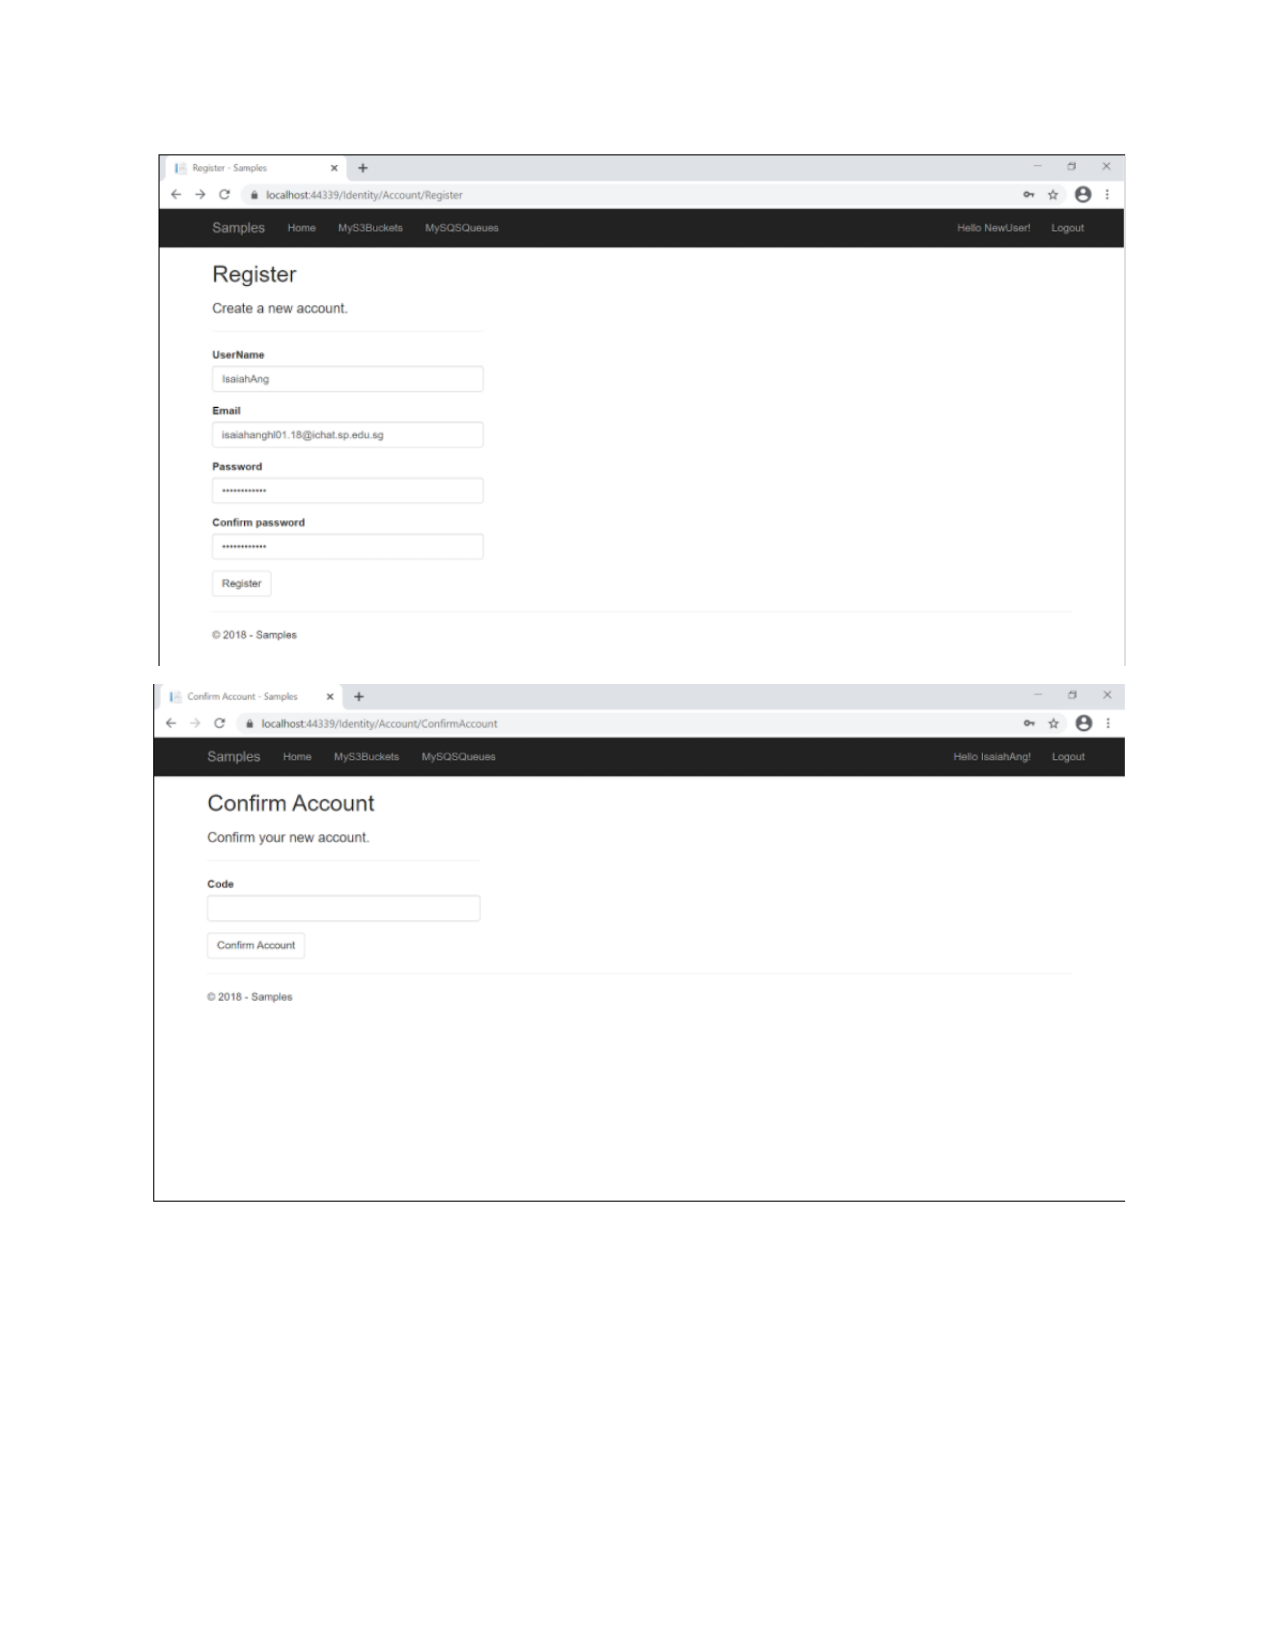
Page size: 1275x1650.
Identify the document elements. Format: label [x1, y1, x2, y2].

picture [150, 150, 1125, 666]
picture [150, 684, 1125, 1205]
